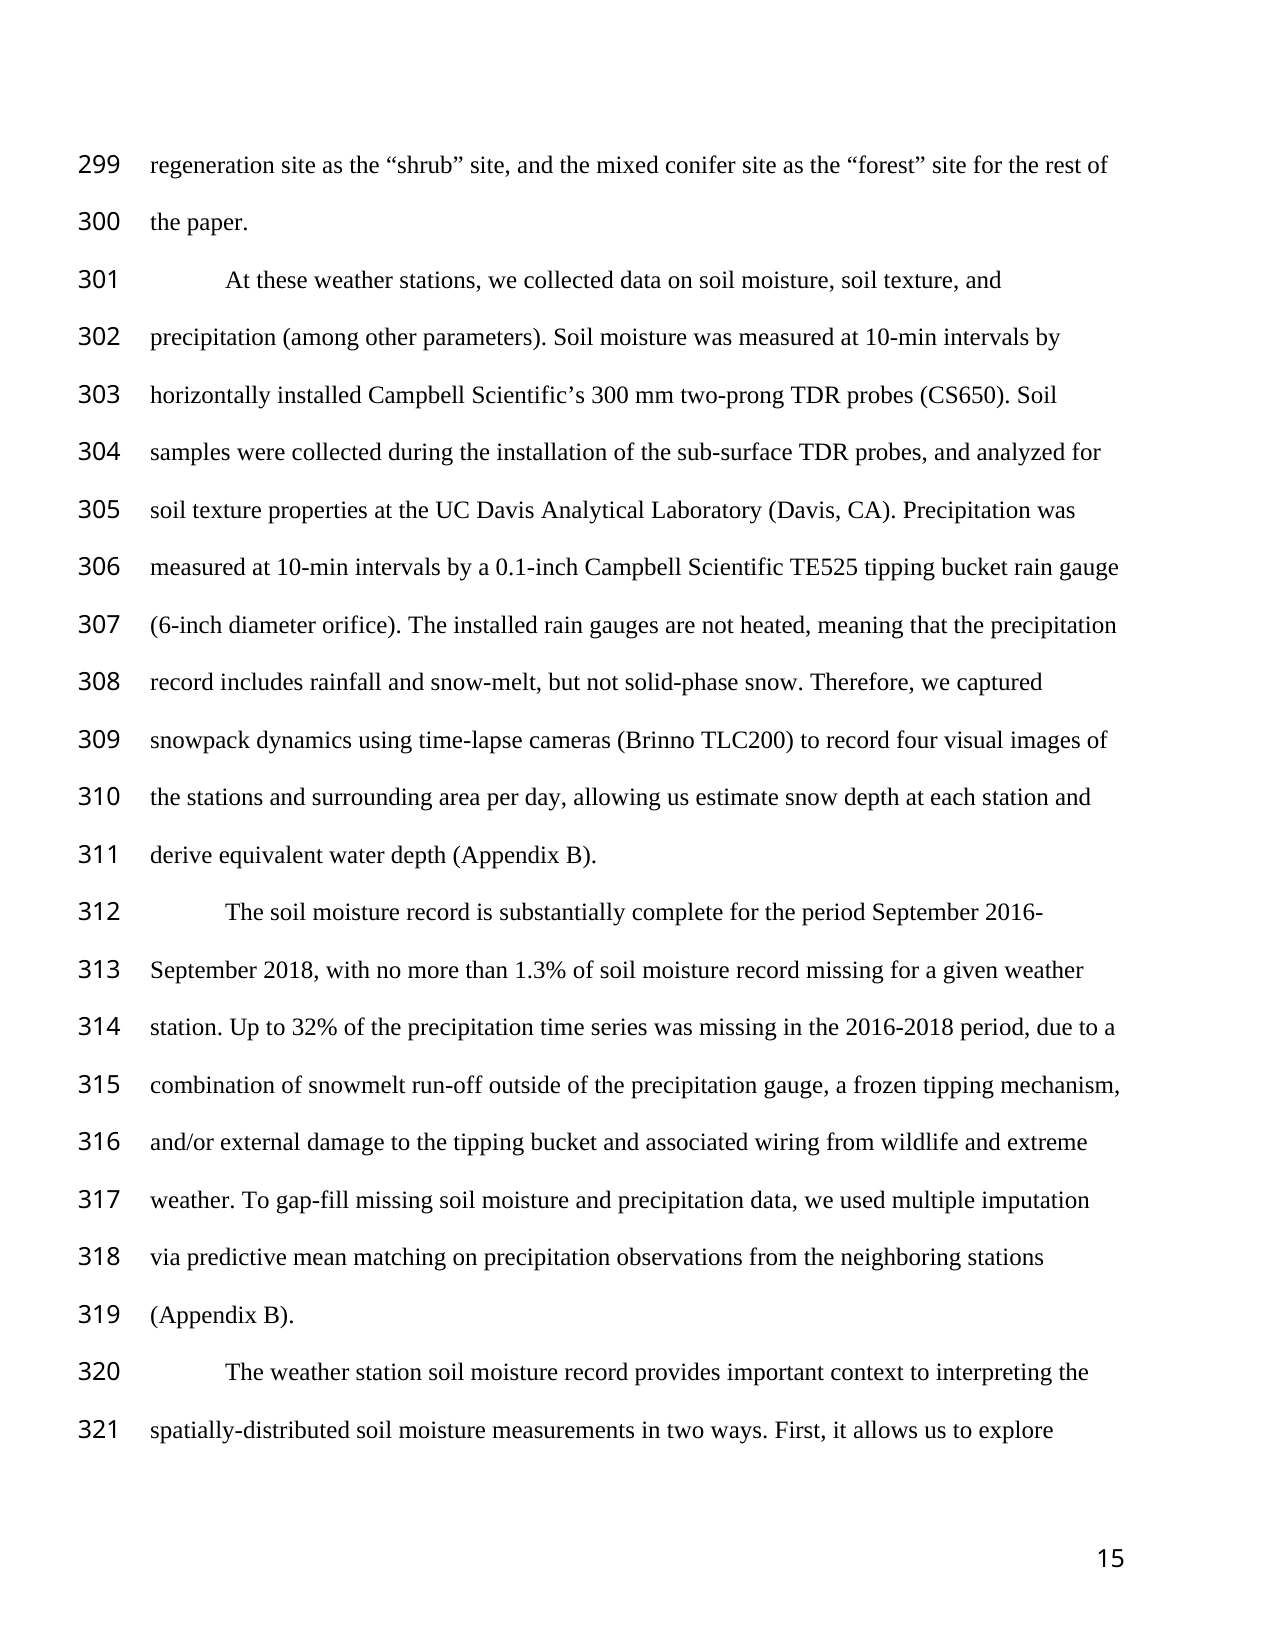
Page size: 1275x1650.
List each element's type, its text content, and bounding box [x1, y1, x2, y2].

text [150, 150, 1125, 236]
text The soil moisture record is substantially complete for the period September 2016-September 2018, with no more than 1.3% of soil moisture record missing for a given weather station. Up to 32% of the precipitation time series was missing in the 2016-2018 period, due to a combination of snowmelt run-off outside of the precipitation gauge, a frozen tipping mechanism, and/or external damage to the tipping bucket and associated wiring from wildlife and extreme weather. To gap-fill missing soil moisture and precipitation data, we used multiple imputation via predictive mean matching on precipitation observations from the neighboring stations (Appendix B). [150, 897, 1125, 1329]
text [150, 1357, 1125, 1444]
text At these weather stations, we collected data on soil moisture, soil texture, and precipitation (among other parameters). Soil moisture was measured at 10-min intervals by horizontally installed Campbell Scientific’s 300 mm two-prong TDR probes (CS650). Soil samples were collected during the installation of the sub-surface TDR probes, and analyzed for soil texture properties at the UC Davis Analytical Laboratory (Davis, CA). Precipitation was measured at 10-min intervals by a 0.1-inch Campbell Scientific TE525 tipping bucket rain gauge (6-inch diameter orifice). The installed rain gauges are not heated, meaning that the precipitation record includes rainfall and snow-melt, but not solid-phase snow. Therefore, we captured snowpack dynamics using time-lapse cameras (Brinno TLC200) to record four visual images of the stations and surrounding area per day, allowing us estimate snow depth at each station and derive equivalent water depth (Appendix B). [150, 265, 1125, 869]
